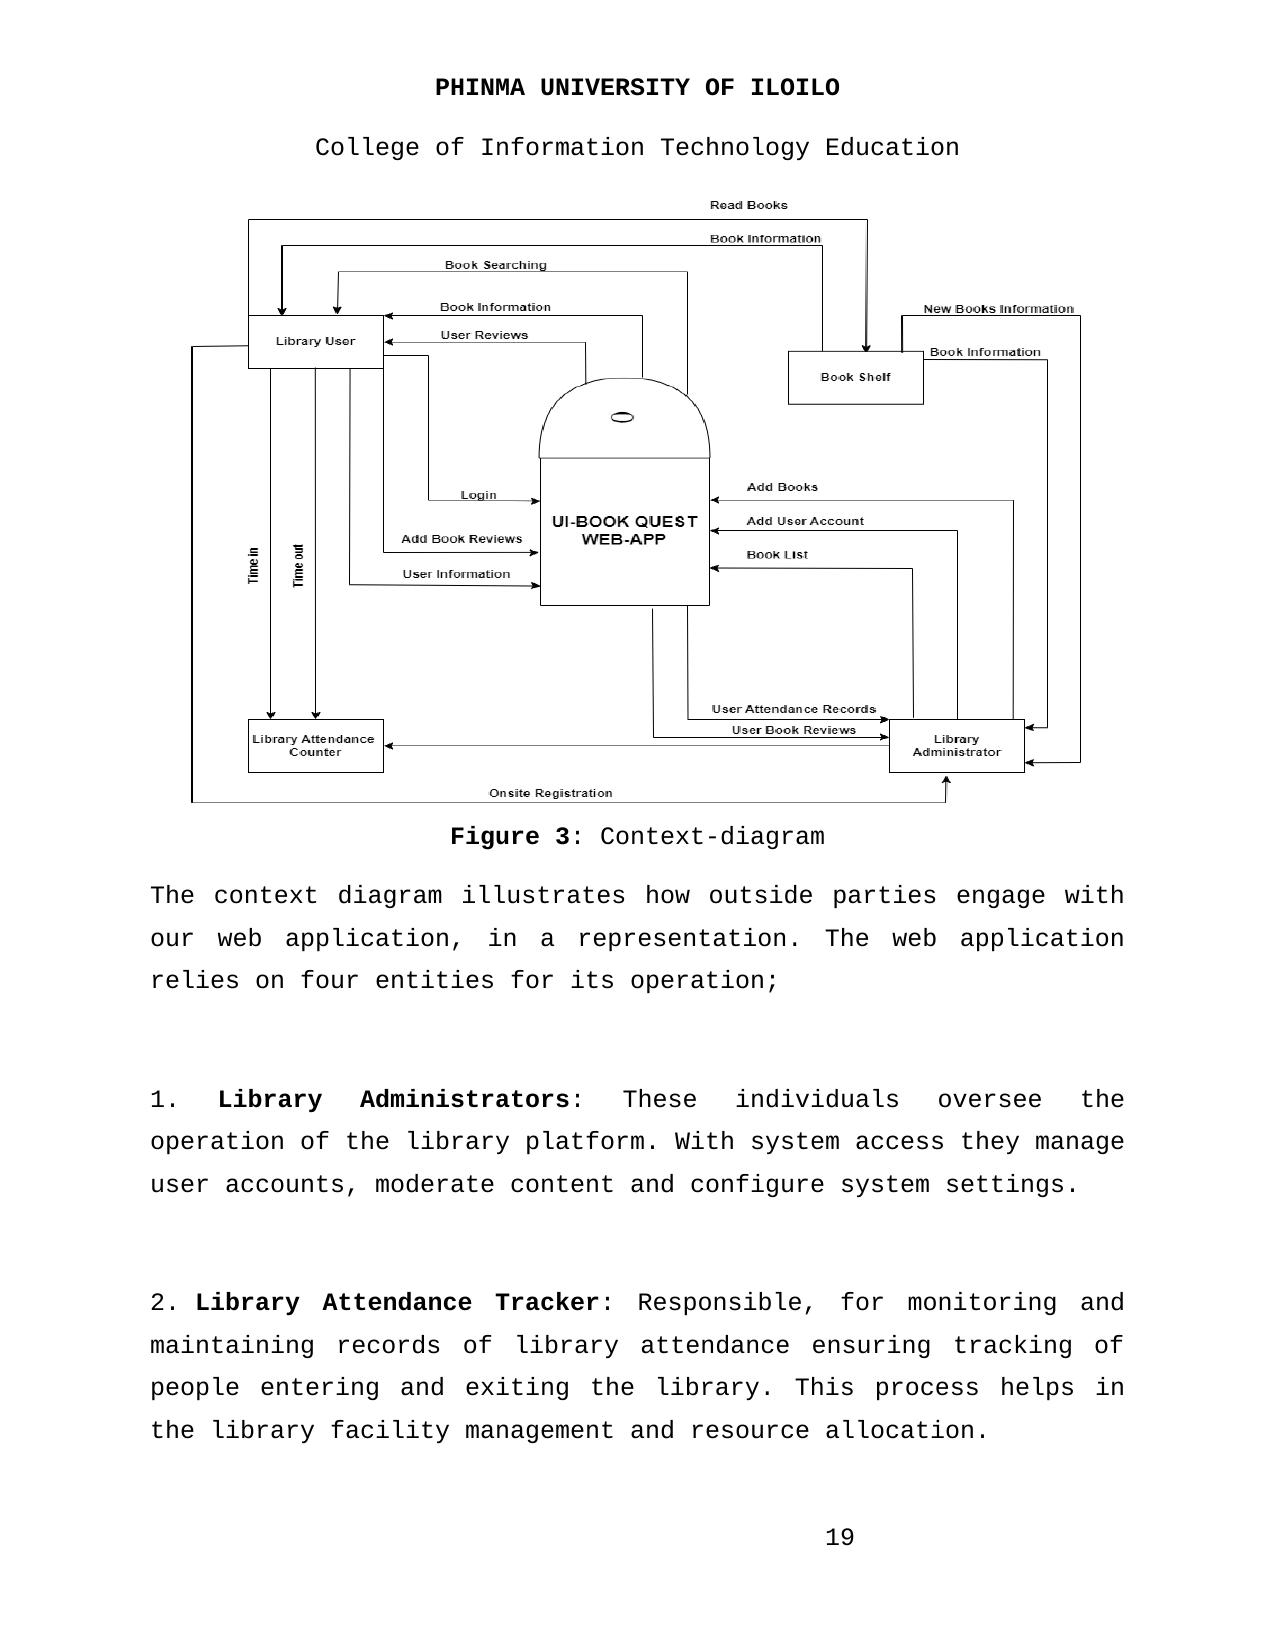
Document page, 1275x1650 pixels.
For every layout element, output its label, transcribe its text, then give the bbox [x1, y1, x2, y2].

text The context diagram illustrates how outside parties engage with our web application, in a representation. The web application relies on four entities for its operation; [150, 883, 1125, 996]
picture [184, 192, 1091, 810]
list Library Attendance Tracker: Responsible, for monitoring and maintaining records of library attendance ensuring tracking of people entering and exiting the library. This process helps in the library facility management and resource allocation. [150, 1290, 1125, 1446]
text 1. Library Administrators: These individuals oversee the operation of the library platform. With system access they manage user accounts, moderate content and configure system settings. [150, 1086, 1125, 1200]
